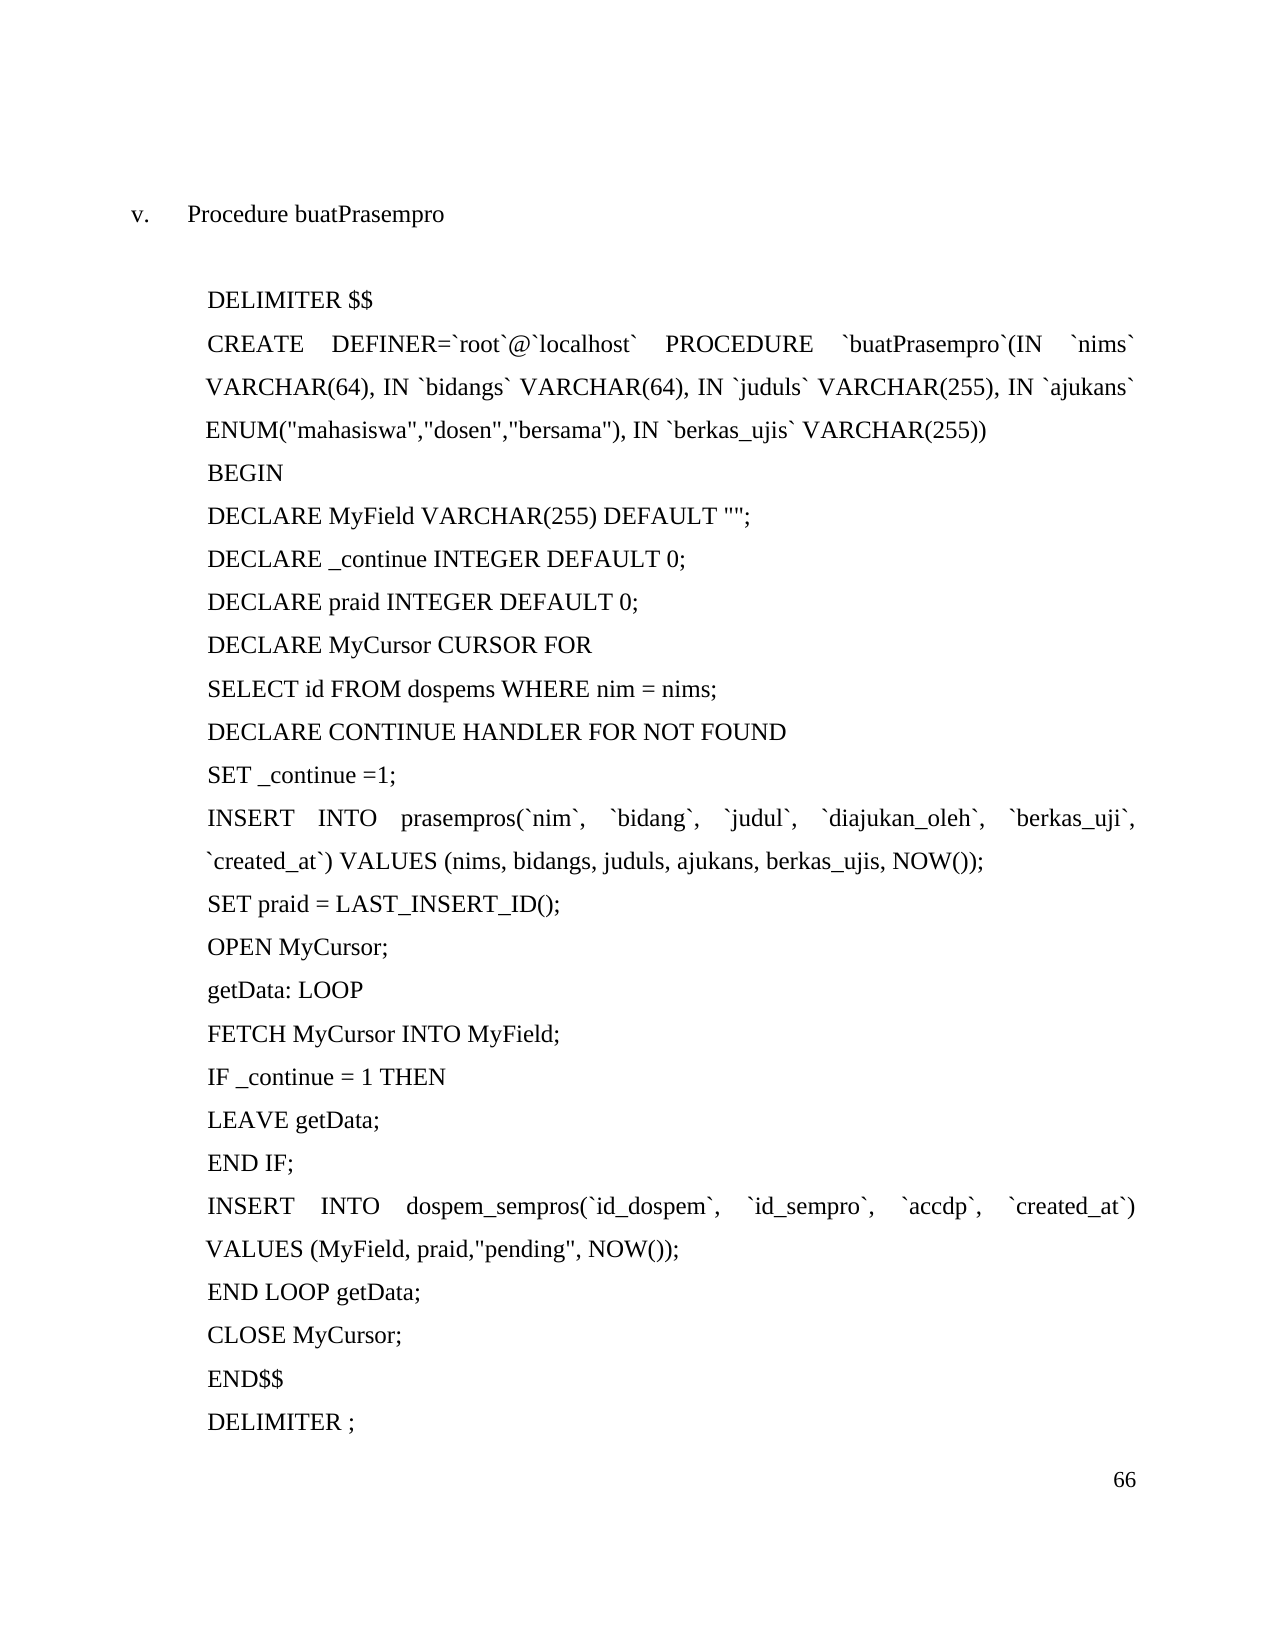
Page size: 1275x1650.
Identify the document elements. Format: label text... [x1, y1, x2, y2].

text LEAVE getData; [132, 1105, 1136, 1134]
text SET praid = LAST_INSERT_ID(); [132, 889, 1136, 918]
list Procedure buatPrasempro [149, 199, 1136, 228]
text SET _continue =1; [132, 760, 1136, 789]
text FETCH MyCursor INTO MyField; [132, 1019, 1136, 1047]
text CREATE DEFINER=`root`@`localhost` PROCEDURE `buatPrasempro`(IN `nims` VARCHAR(64), IN `bidangs` VARCHAR(64), IN `juduls` VARCHAR(255), IN `ajukans` ENUM("mahasiswa","dosen","bersama"), IN `berkas_ujis` VARCHAR(255)) [205, 329, 1136, 444]
text DELIMITER ; [132, 1407, 1136, 1436]
text END LOOP getData; [132, 1277, 1136, 1306]
text OPEN MyCursor; [132, 932, 1136, 961]
text getData: LOOP [132, 976, 1136, 1004]
text CLOSE MyCursor; [132, 1321, 1136, 1349]
text DECLARE CONTINUE HANDLER FOR NOT FOUND [132, 717, 1136, 746]
text DECLARE _continue INTEGER DEFAULT 0; [132, 544, 1136, 573]
text END$$ [132, 1364, 1136, 1392]
text INSERT INTO dospem_sempros(`id_dospem`, `id_sempro`, `accdp`, `created_at`) VALUES (MyField, praid,"pending", NOW()); [205, 1191, 1136, 1263]
text BEGIN [132, 458, 1136, 487]
text INSERT INTO prasempros(`nim`, `bidang`, `judul`, `diajukan_oleh`, `berkas_uji`, `created_at`) VALUES (nims, bidangs, juduls, ajukans, berkas_ujis, NOW()); [205, 803, 1136, 875]
text DELIMITER $$ [132, 286, 1136, 314]
text SELECT id FROM dospems WHERE nim = nims; [132, 674, 1136, 702]
text END IF; [132, 1148, 1136, 1177]
text DECLARE MyCursor CURSOR FOR [132, 631, 1136, 659]
text DECLARE praid INTEGER DEFAULT 0; [132, 587, 1136, 616]
text IF _continue = 1 THEN [132, 1062, 1136, 1091]
text DECLARE MyField VARCHAR(255) DEFAULT ""; [132, 501, 1136, 530]
